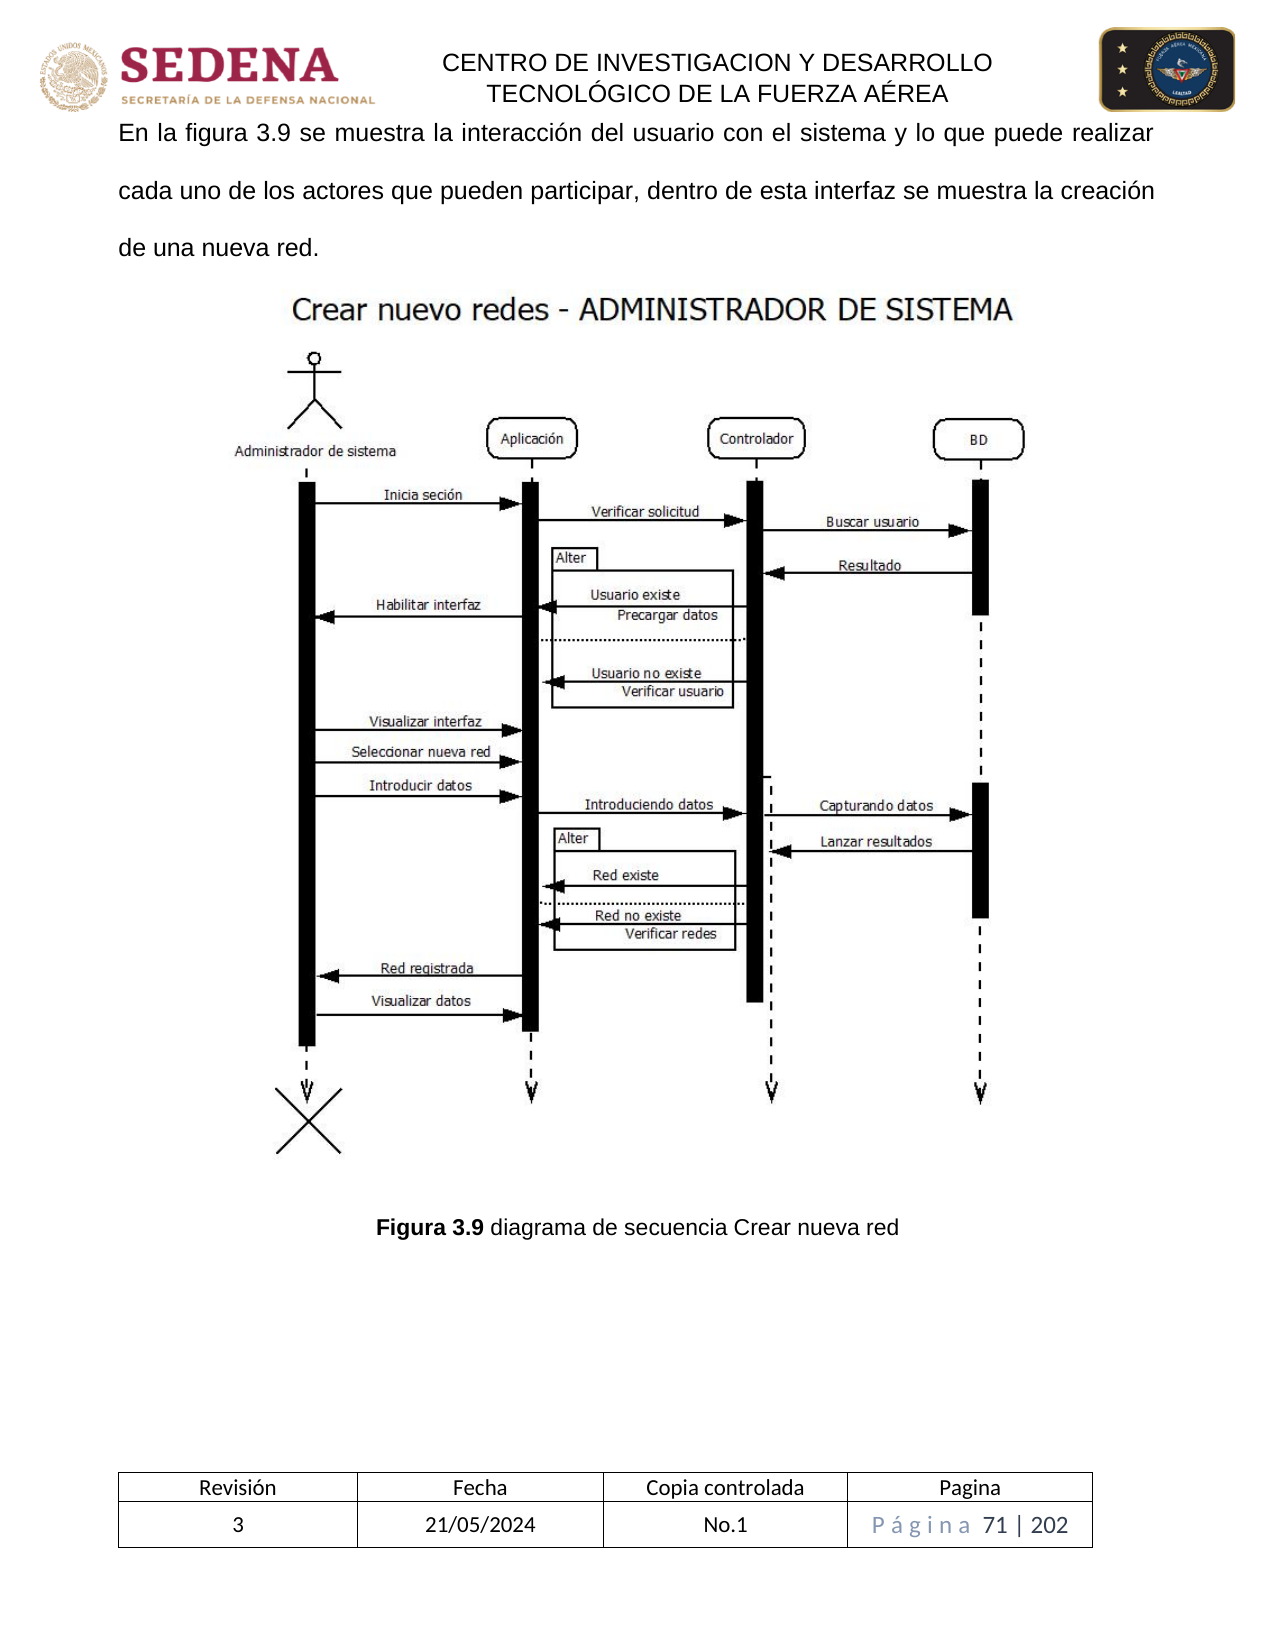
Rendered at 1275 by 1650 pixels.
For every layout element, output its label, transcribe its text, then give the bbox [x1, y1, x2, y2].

text En la figura 3.9 se muestra la interacción del usuario con el sistema y lo que puede realizar cada uno de los actores que pueden participar, dentro de esta interfaz se muestra la creación de una nueva red. [118, 118, 1157, 262]
picture [228, 289, 1047, 1168]
picture [39, 27, 1236, 112]
